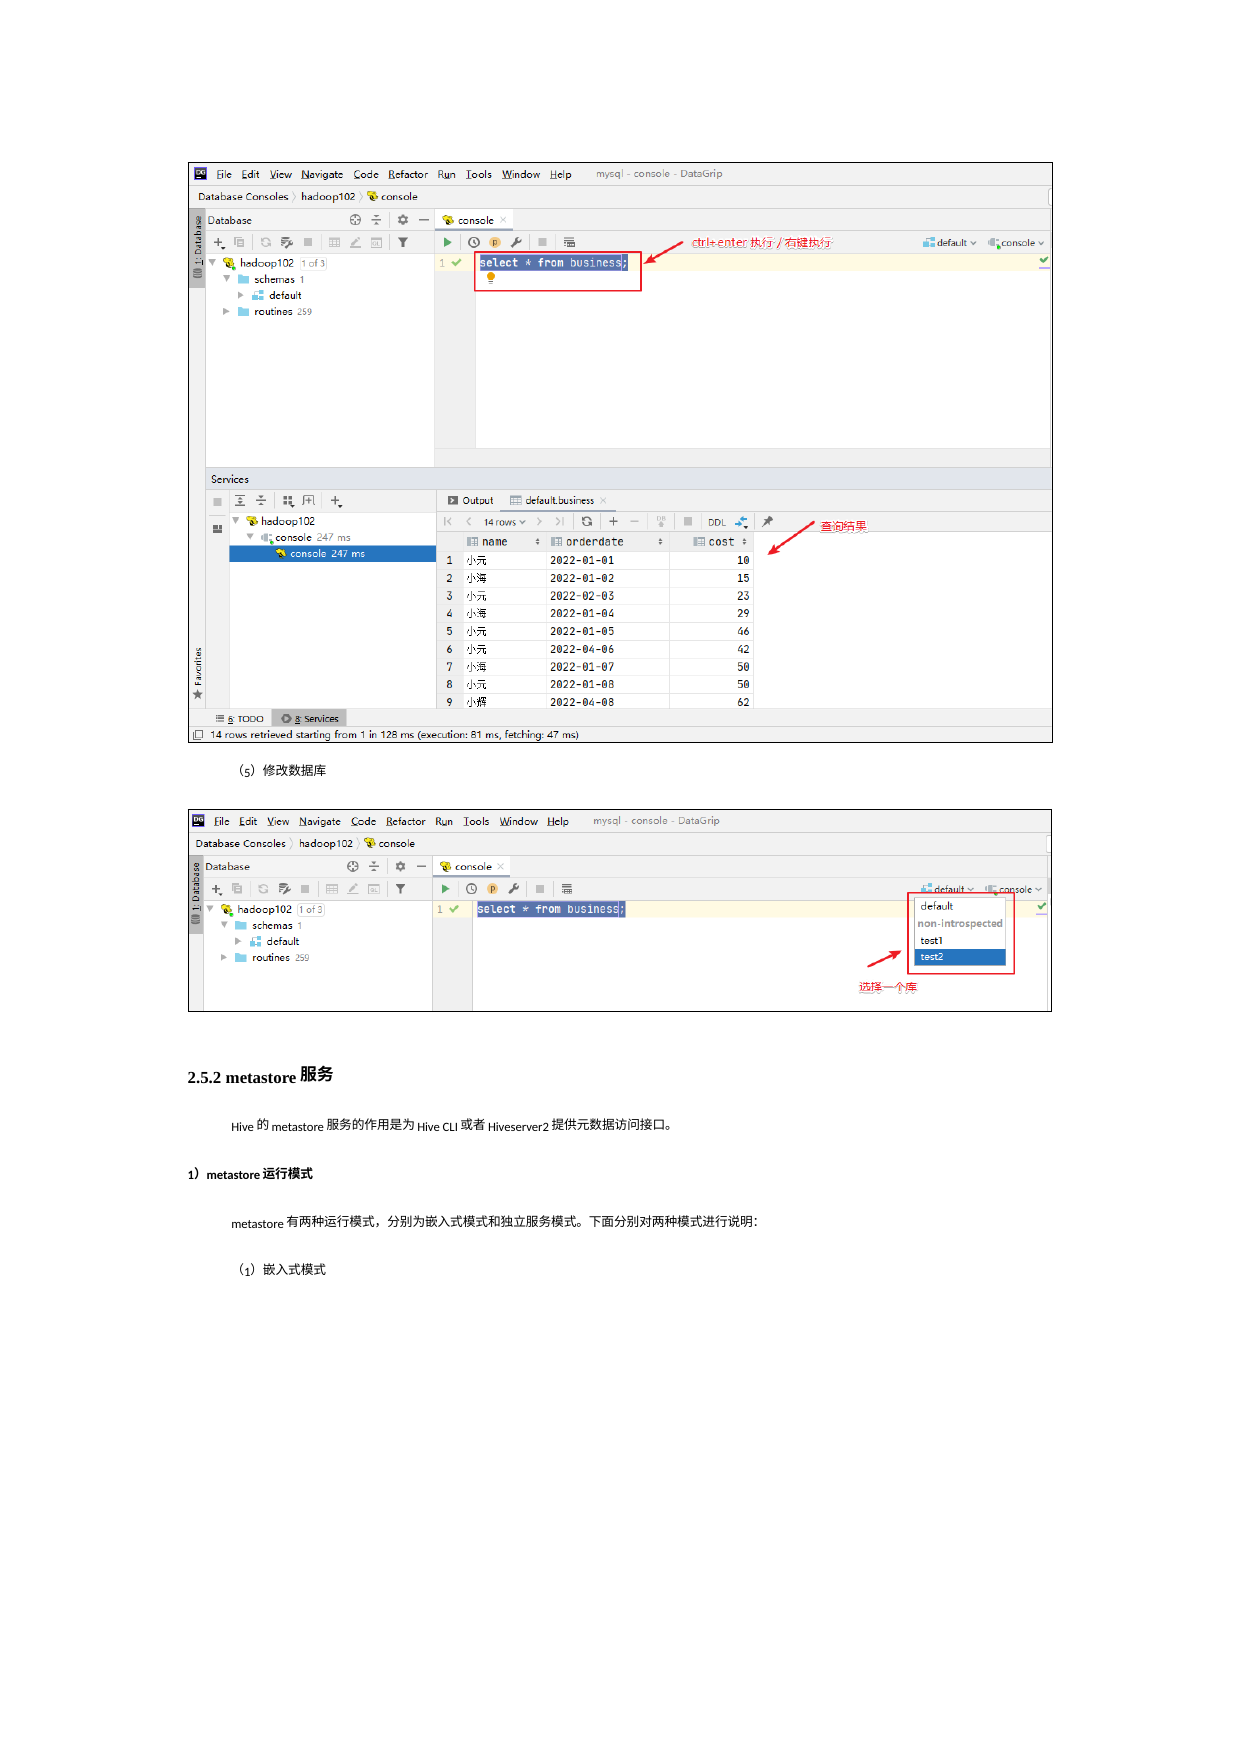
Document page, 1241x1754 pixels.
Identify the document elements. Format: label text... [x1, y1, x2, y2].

text （1）嵌入式模式 [187, 1259, 1053, 1292]
text metastore有两种运行模式，分别为嵌入式模式和独立服务模式。下面分别对两种模式进行说明： [187, 1211, 1053, 1244]
text （5）修改数据库 [187, 760, 1053, 793]
subtitle 2.5.2 metastore服务 [187, 1049, 1053, 1114]
text Hive的metastore服务的作用是为Hive CLI或者Hiveserver2提供元数据访问接口。 [187, 1114, 1053, 1147]
text 1）metastore运行模式 [187, 1163, 1053, 1195]
